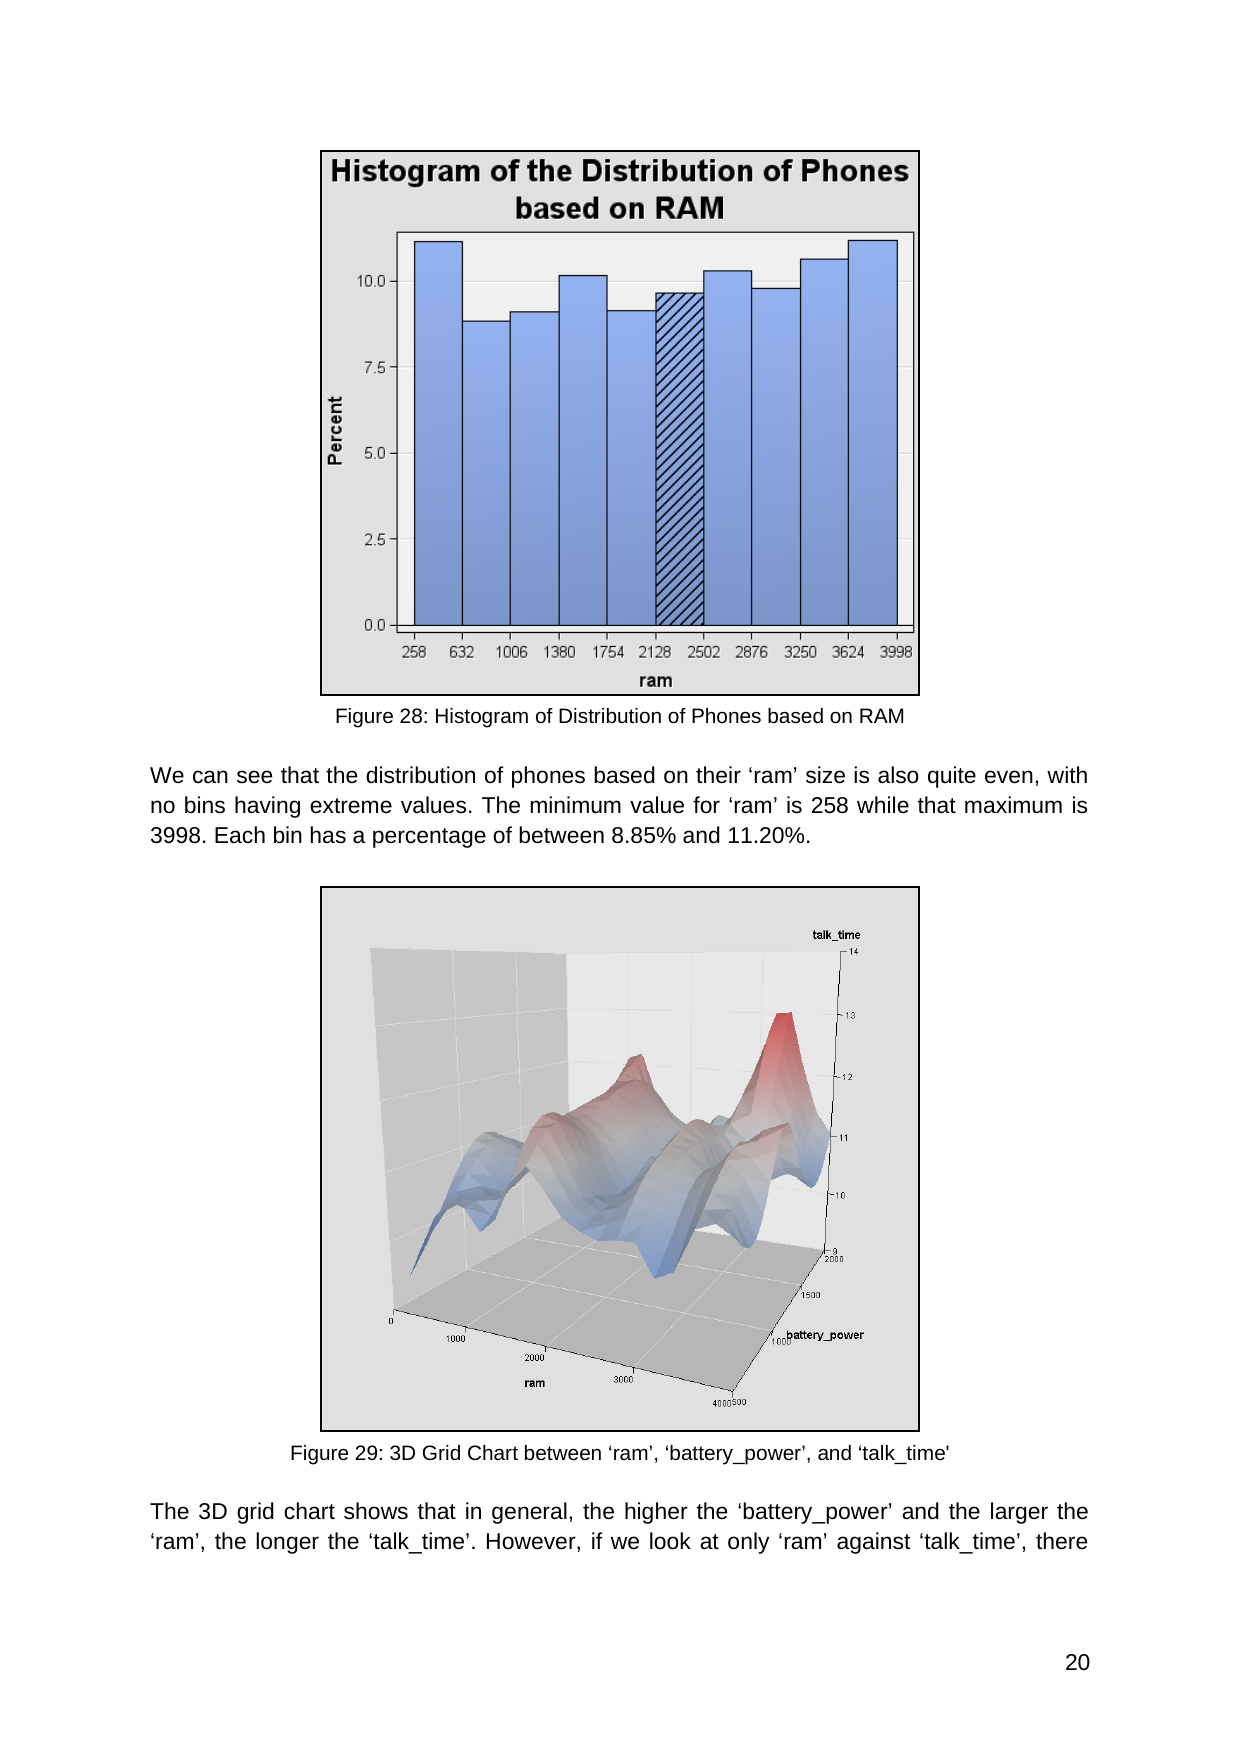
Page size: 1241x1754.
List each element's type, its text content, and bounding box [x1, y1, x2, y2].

text We can see that the distribution of phones based on their ‘ram’ size is also quite even, with no bins having extreme values. The minimum value for ‘ram’ is 258 while that maximum is 3998. Each bin has a percentage of between 8.85% and 11.20%. [150, 762, 1090, 849]
picture [322, 152, 918, 694]
text Figure 28: Histogram of Distribution of Phones based on RAM [150, 704, 1090, 728]
picture [322, 888, 918, 1430]
text Figure 29: 3D Grid Chart between ‘ram’, ‘battery_power’, and ‘talk_time' [150, 1440, 1090, 1464]
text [150, 1498, 1090, 1555]
